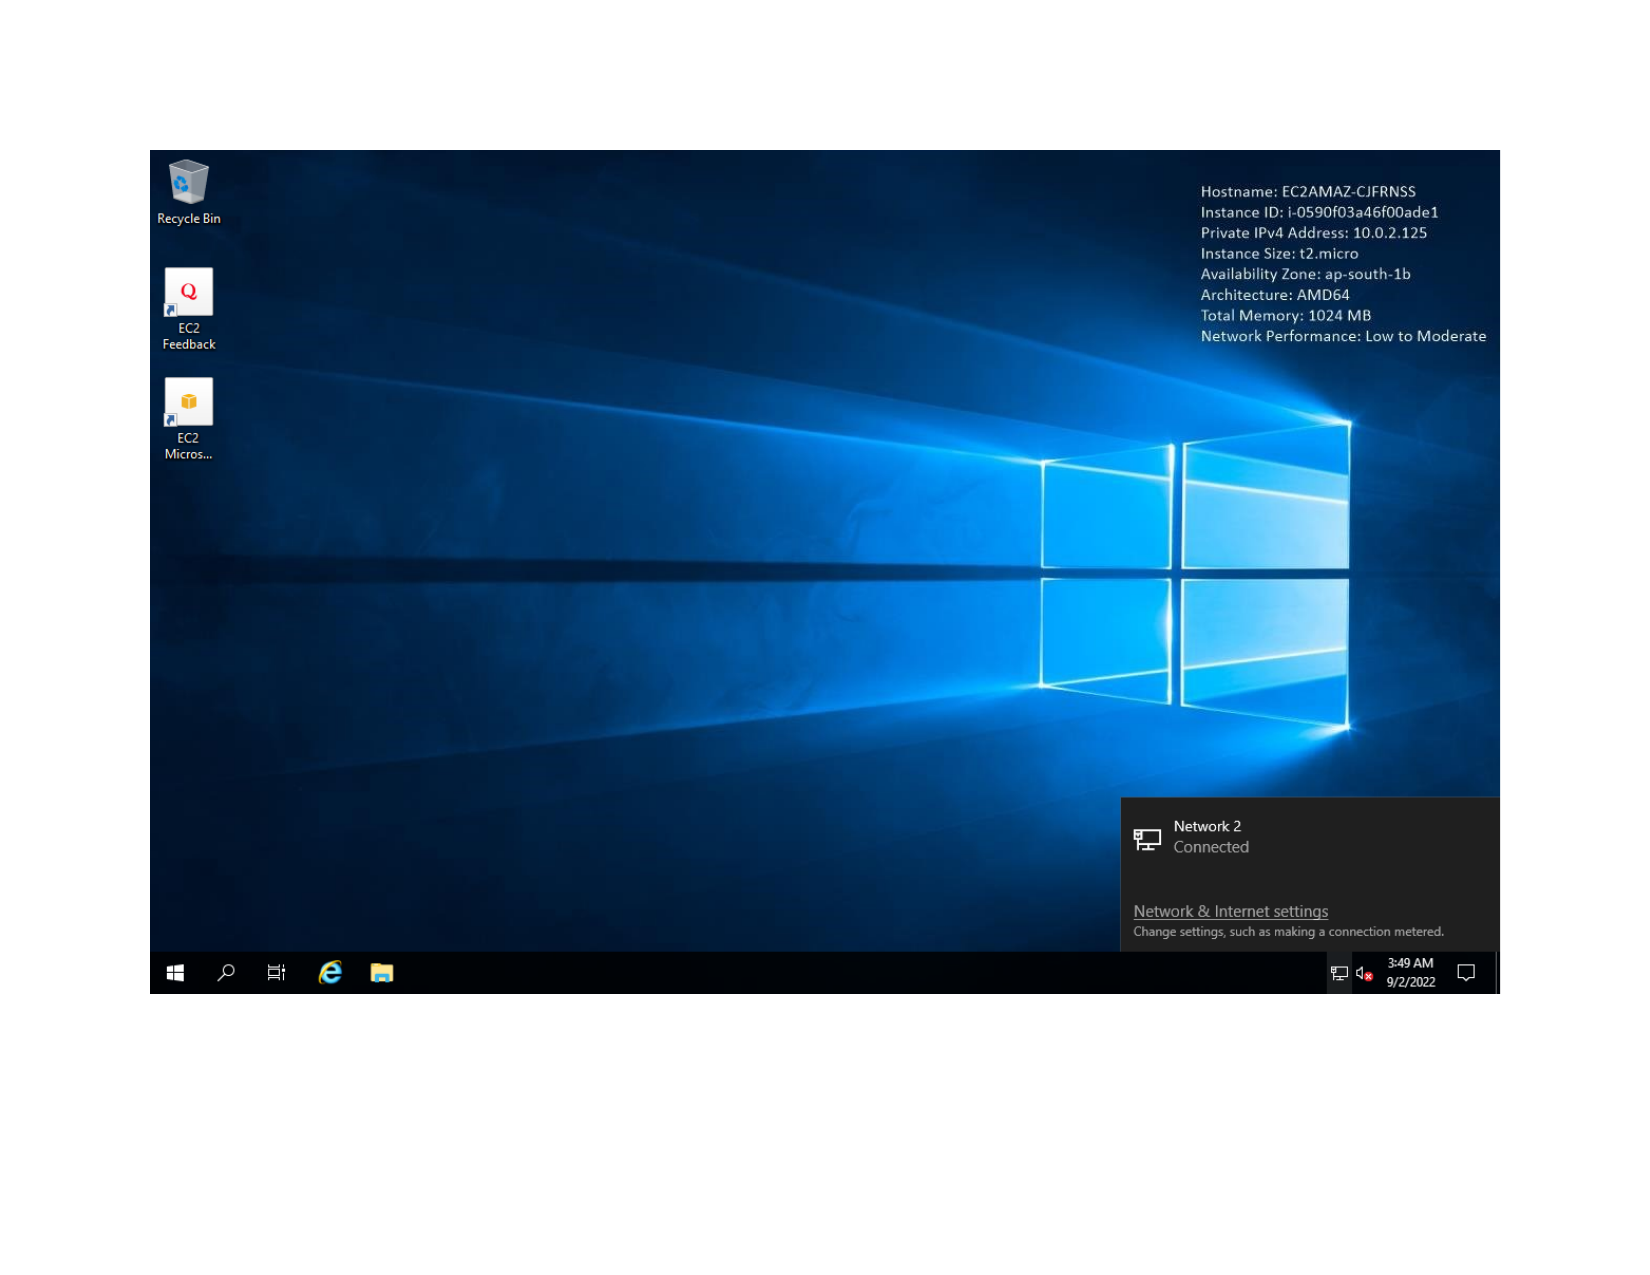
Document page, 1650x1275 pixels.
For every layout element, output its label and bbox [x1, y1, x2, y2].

picture [150, 150, 1500, 994]
